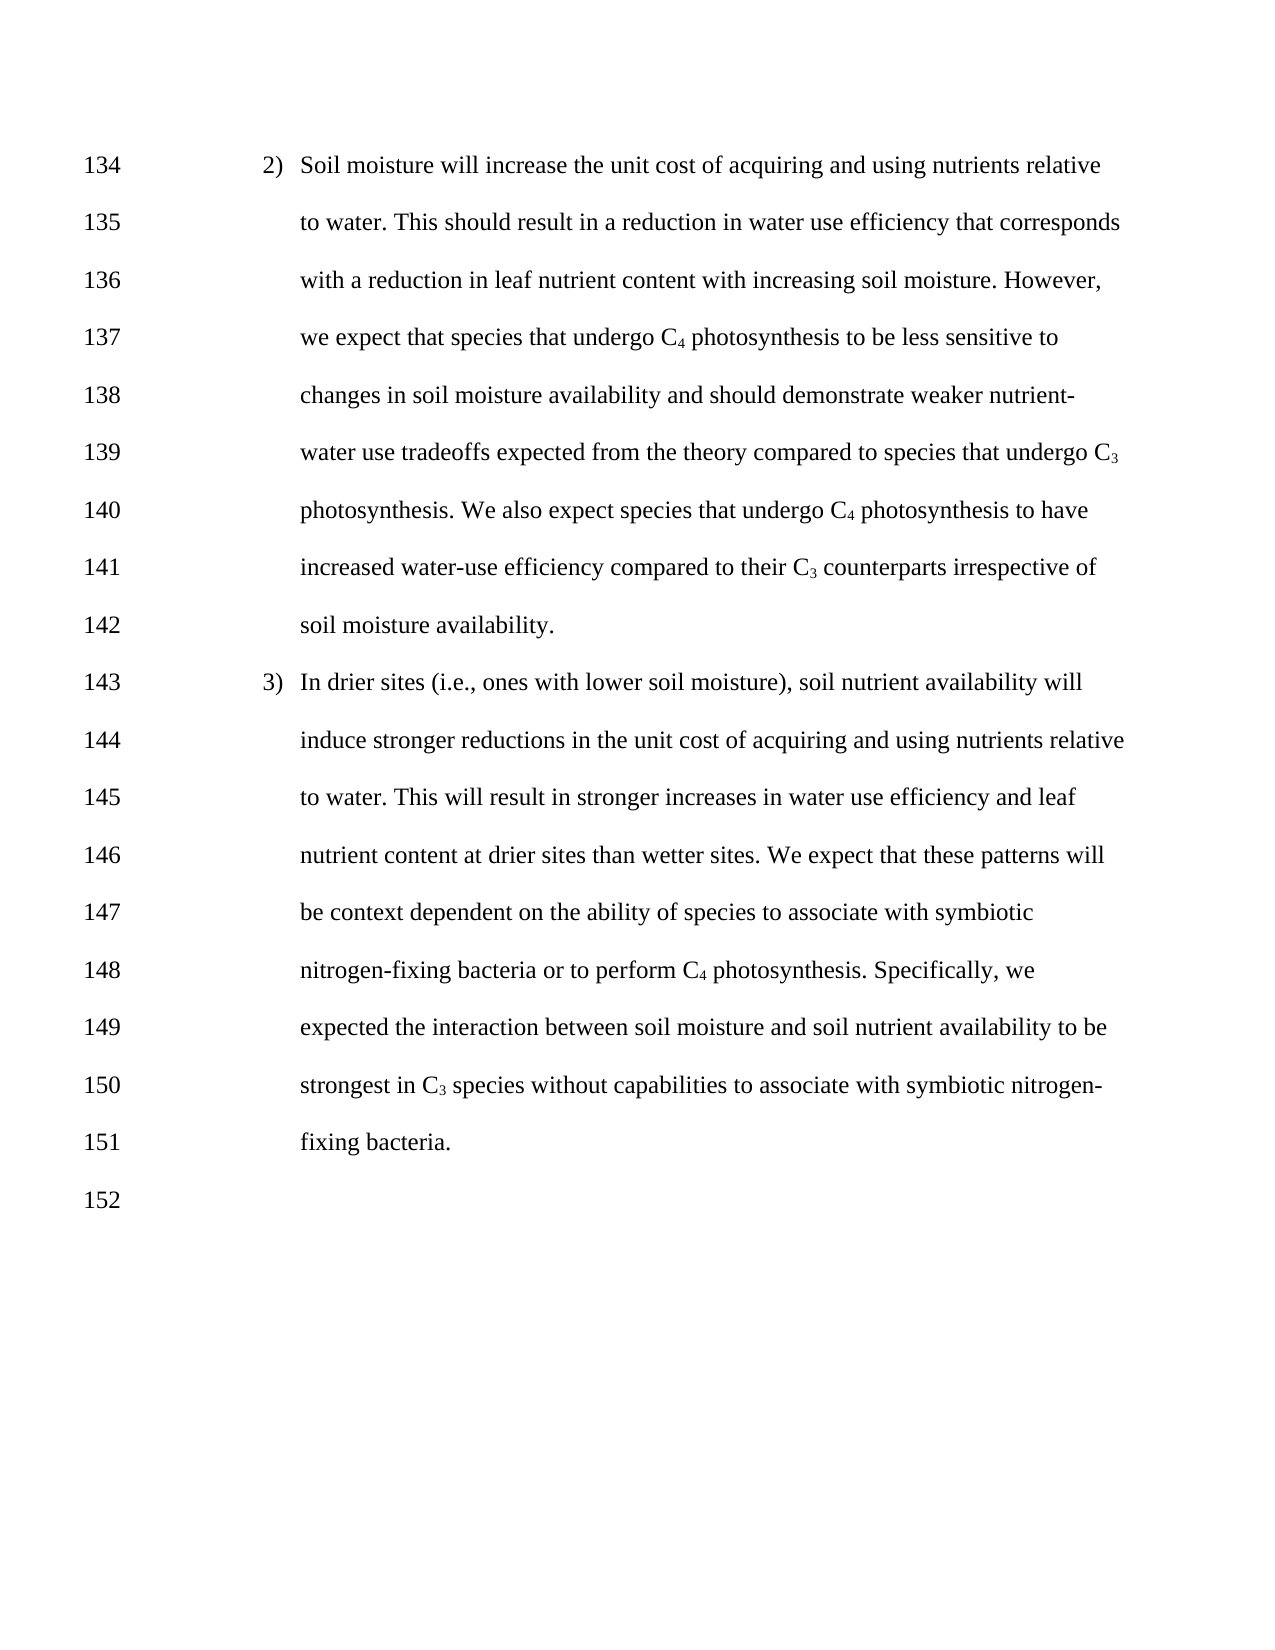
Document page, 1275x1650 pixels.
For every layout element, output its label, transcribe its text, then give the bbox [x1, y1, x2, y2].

list Soil moisture will increase the unit cost of acquiring and using nutrients relative to water. This should result in a reduction in water use efficiency that corresponds with a reduction in leaf nutrient content with increasing soil moisture. However, we expect that species that undergo C4 photosynthesis to be less sensitive to changes in soil moisture availability and should demonstrate weaker nutrient-water use tradeoffs expected from the theory compared to species that undergo C3 photosynthesis. We also expect species that undergo C4 photosynthesis to have increased water-use efficiency compared to their C3 counterparts irrespective of soil moisture availability. [262, 150, 1125, 639]
list In drier sites (i.e., ones with lower soil moisture), soil nutrient availability will induce stronger reductions in the unit cost of acquiring and using nutrients relative to water. This will result in stronger increases in water use efficiency and leaf nutrient content at drier sites than wetter sites. We expect that these patterns will be context dependent on the ability of species to associate with symbiotic nitrogen-fixing bacteria or to perform C4 photosynthesis. Specifically, we expected the interaction between soil moisture and soil nutrient availability to be strongest in C3 species without capabilities to associate with symbiotic nitrogen-fixing bacteria. [262, 667, 1125, 1156]
